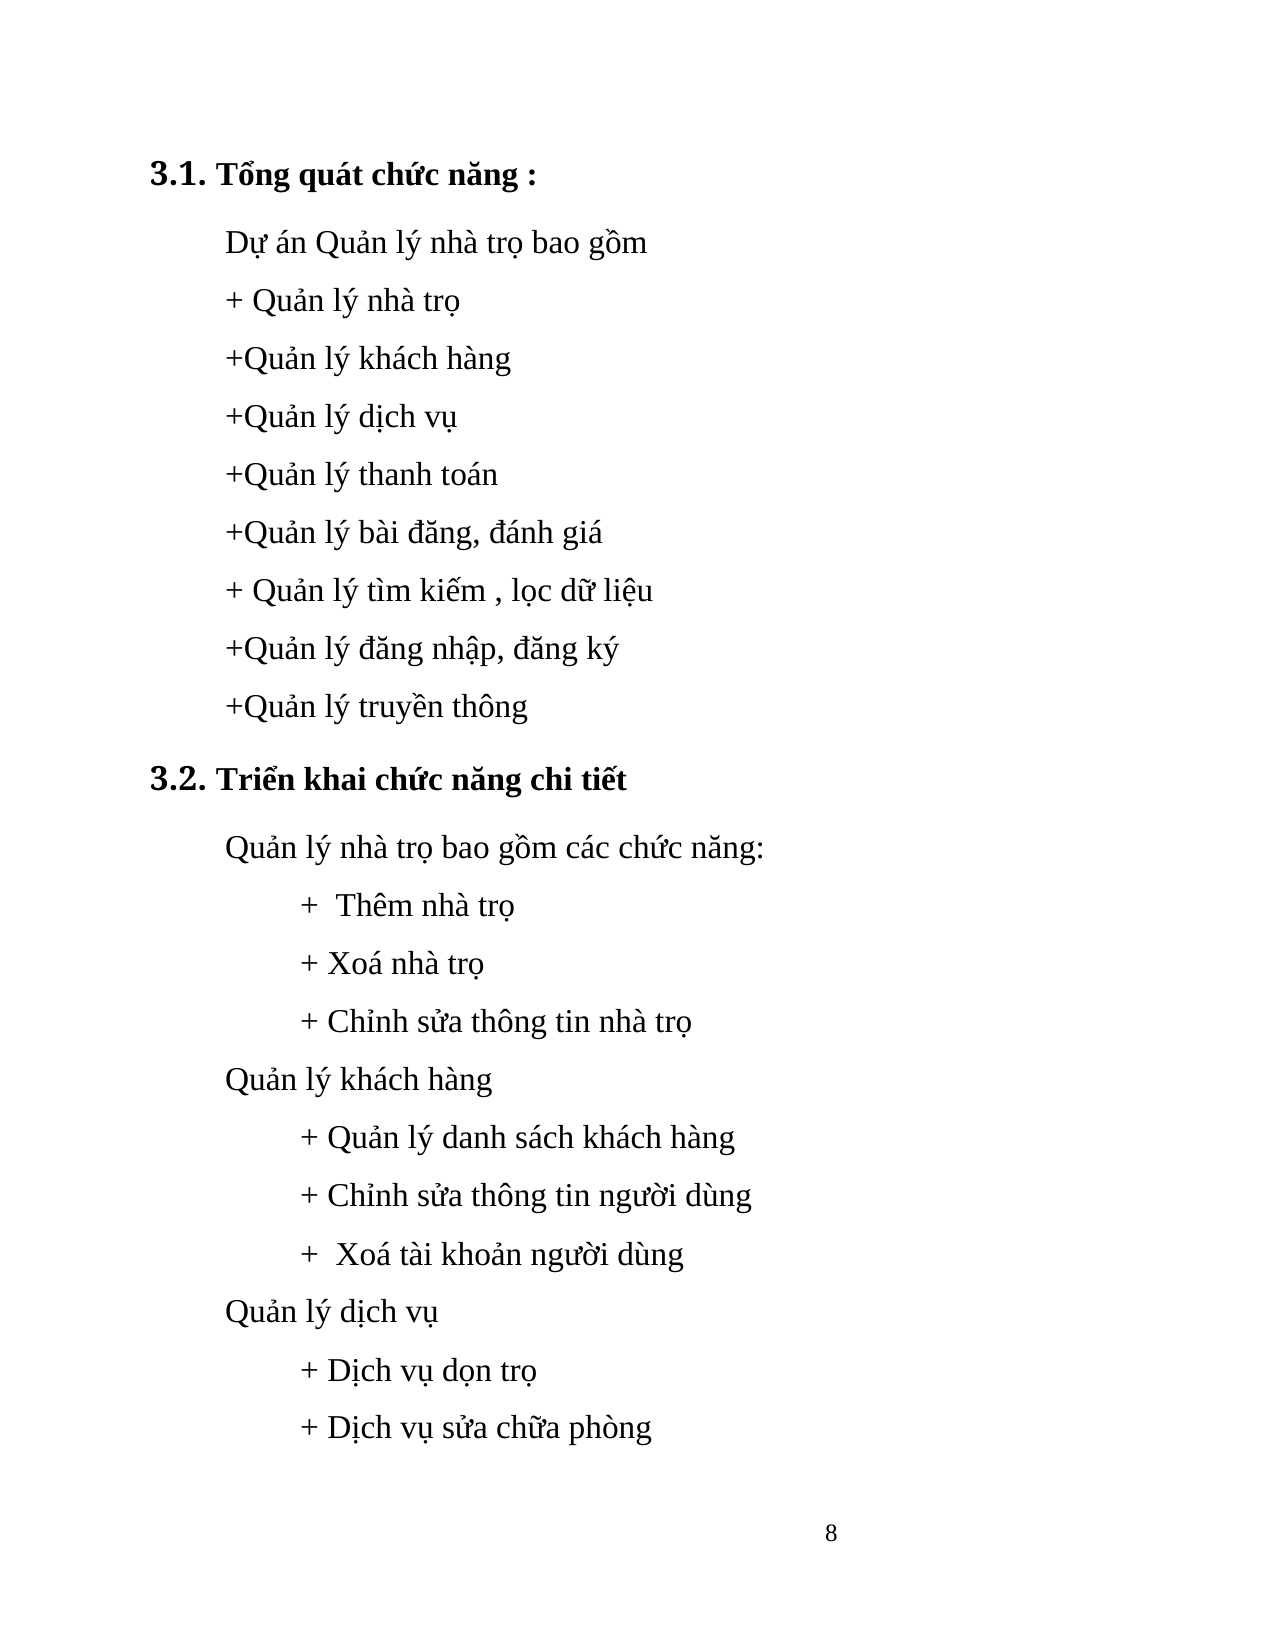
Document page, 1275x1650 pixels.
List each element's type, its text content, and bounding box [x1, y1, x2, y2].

text +Quản lý dịch vụ [150, 397, 1125, 435]
text Dự án Quản lý nhà trọ bao gồm [150, 222, 1125, 261]
text +Quản lý khách hàng [150, 338, 1125, 377]
text + Quản lý nhà trọ [150, 281, 1125, 319]
text + Dịch vụ dọn trọ [150, 1350, 1125, 1388]
text Quản lý khách hàng [150, 1060, 1125, 1098]
text + Dịch vụ sửa chữa phòng [150, 1408, 1125, 1446]
subtitle Triển khai chức năng chi tiết [150, 755, 1125, 801]
text + Xoá nhà trọ [225, 944, 1125, 982]
text +Quản lý thanh toán [150, 454, 1125, 493]
text + Quản lý danh sách khách hàng [150, 1118, 1125, 1156]
text Quản lý dịch vụ [150, 1292, 1125, 1330]
text + Chỉnh sửa thông tin nhà trọ [225, 1002, 1125, 1040]
text +Quản lý bài đăng, đánh giá [150, 513, 1125, 551]
text + Thêm nhà trọ [225, 886, 1125, 924]
text + Chỉnh sửa thông tin người dùng [150, 1176, 1125, 1214]
text + Xoá tài khoản người dùng [150, 1234, 1125, 1272]
text Quản lý nhà trọ bao gồm các chức năng: [150, 828, 1125, 866]
text +Quản lý truyền thông [150, 687, 1125, 725]
text + Quản lý tìm kiếm , lọc dữ liệu [150, 571, 1125, 609]
text +Quản lý đăng nhập, đăng ký [150, 629, 1125, 667]
subtitle Tổng quát chức năng : [150, 150, 1125, 195]
